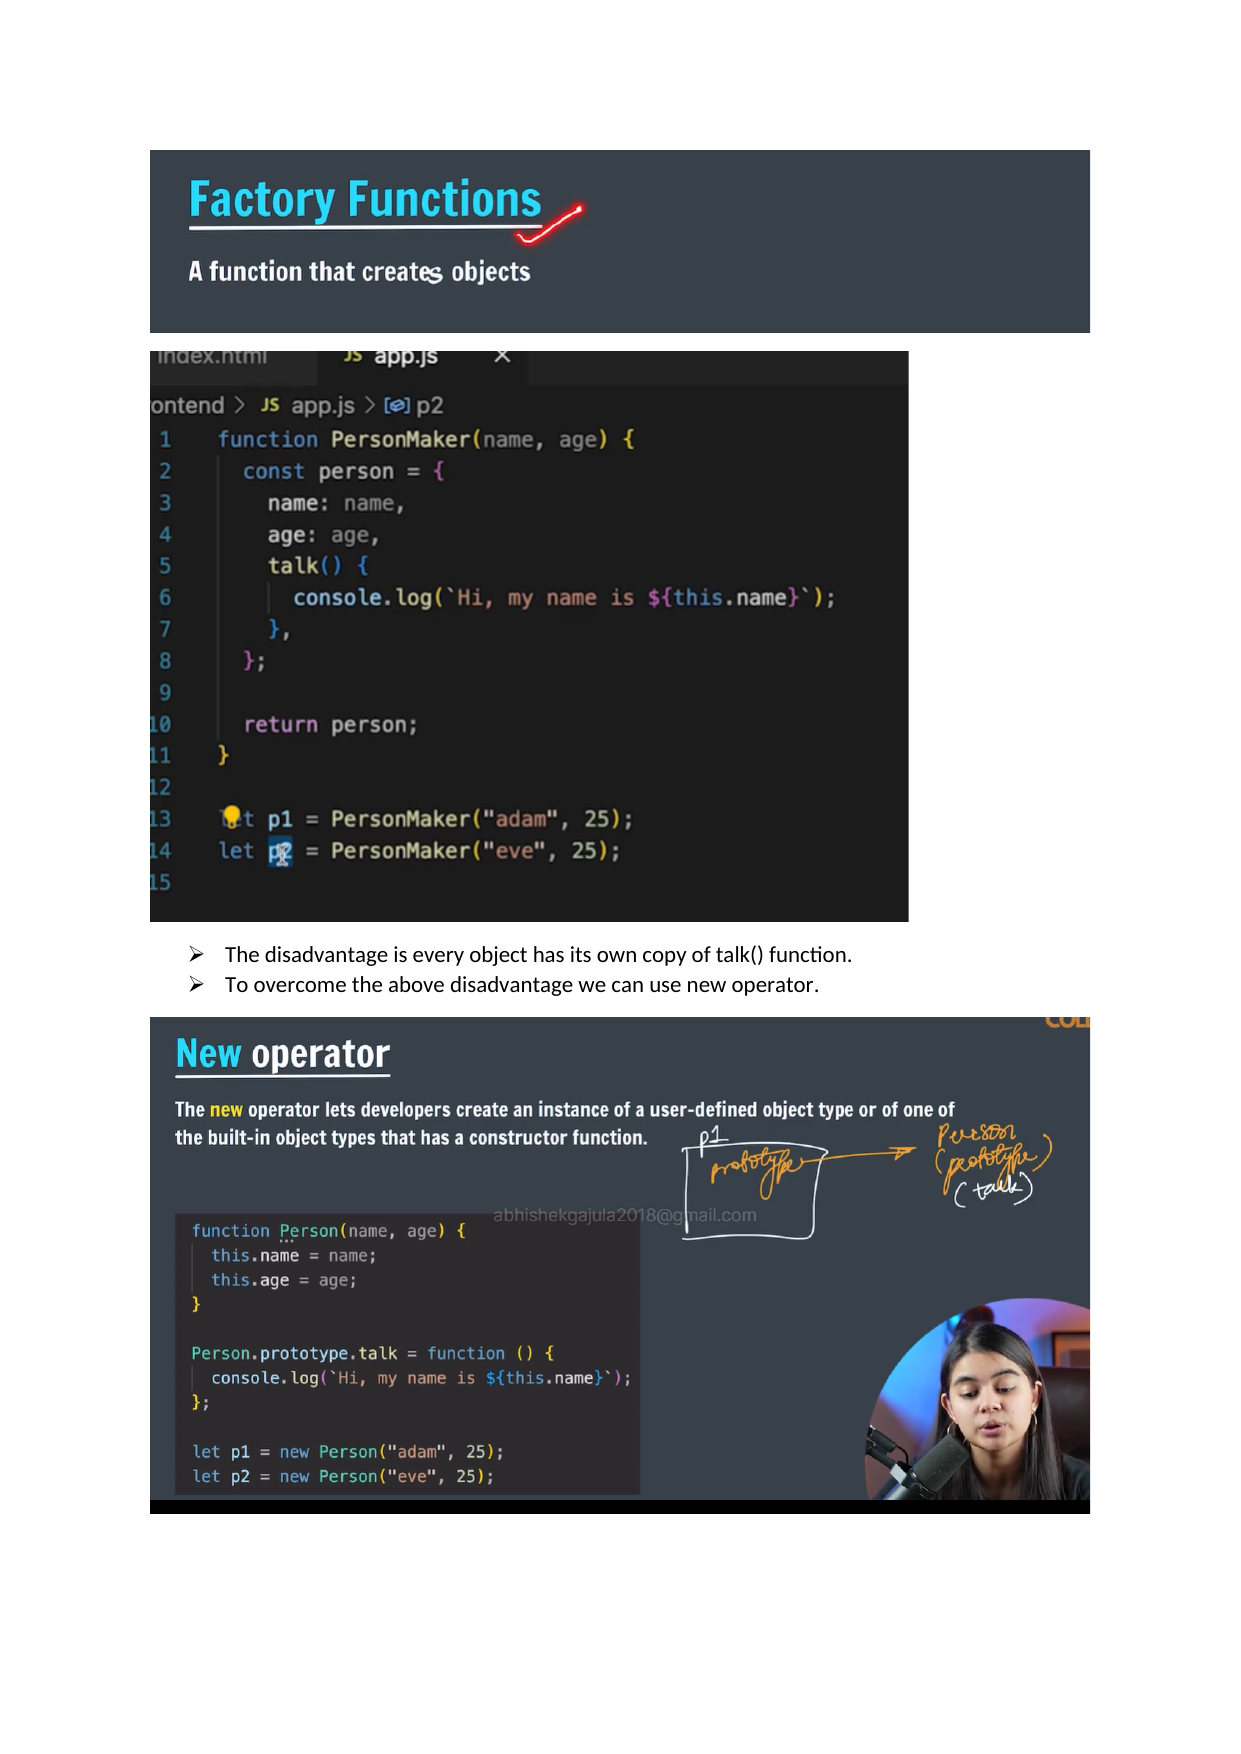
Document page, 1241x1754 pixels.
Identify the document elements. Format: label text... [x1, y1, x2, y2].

picture [150, 351, 909, 922]
picture [150, 1017, 1091, 1514]
picture [150, 150, 1091, 333]
list The disadvantage is every object has its own copy of talk() function. [187, 940, 1090, 968]
list To overcome the above disadvantage we can use new operator. [187, 970, 1090, 998]
